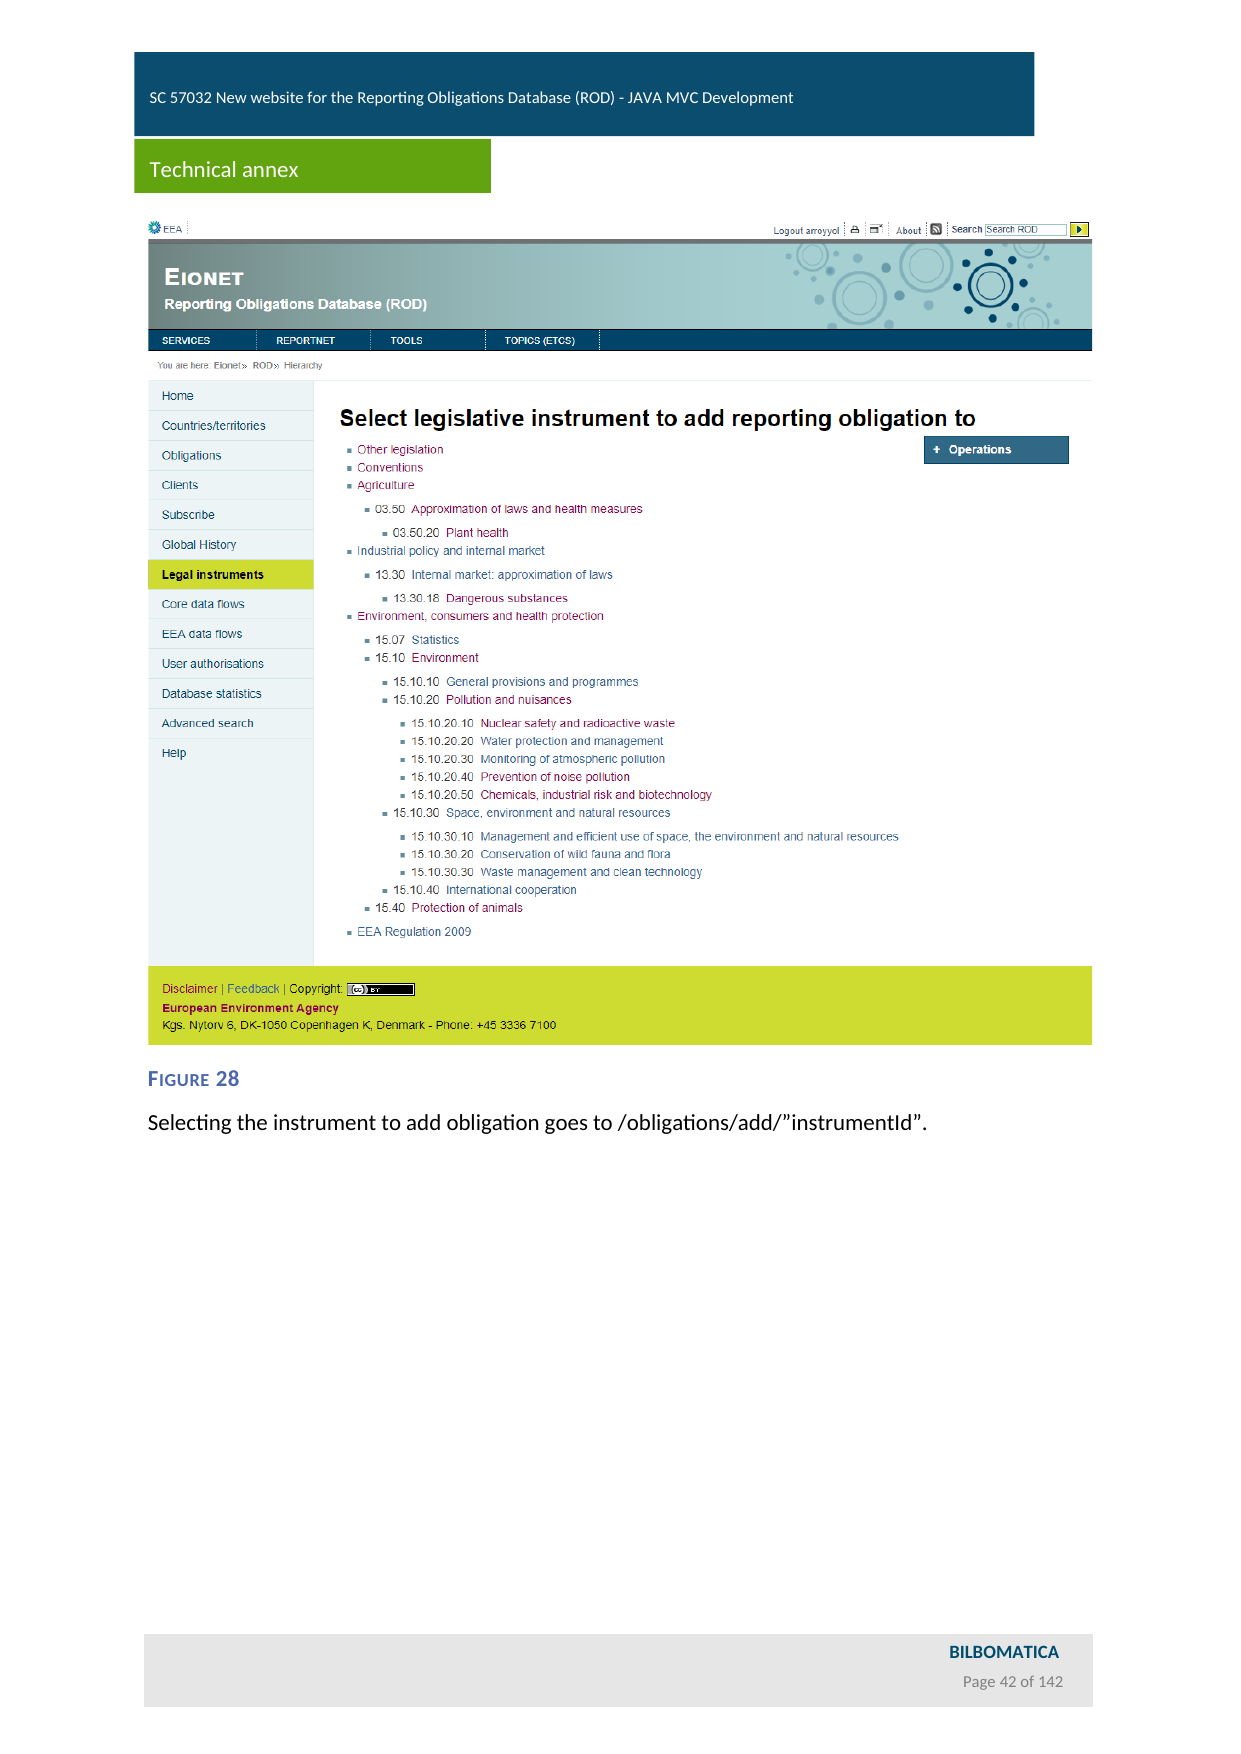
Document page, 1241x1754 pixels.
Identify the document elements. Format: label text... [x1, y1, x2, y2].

text Selecting the instrument to add obligation goes to /obligations/add/”instrumentId”. [148, 1108, 1093, 1137]
text Figure 28 [148, 1064, 1093, 1092]
picture [148, 221, 1093, 1045]
